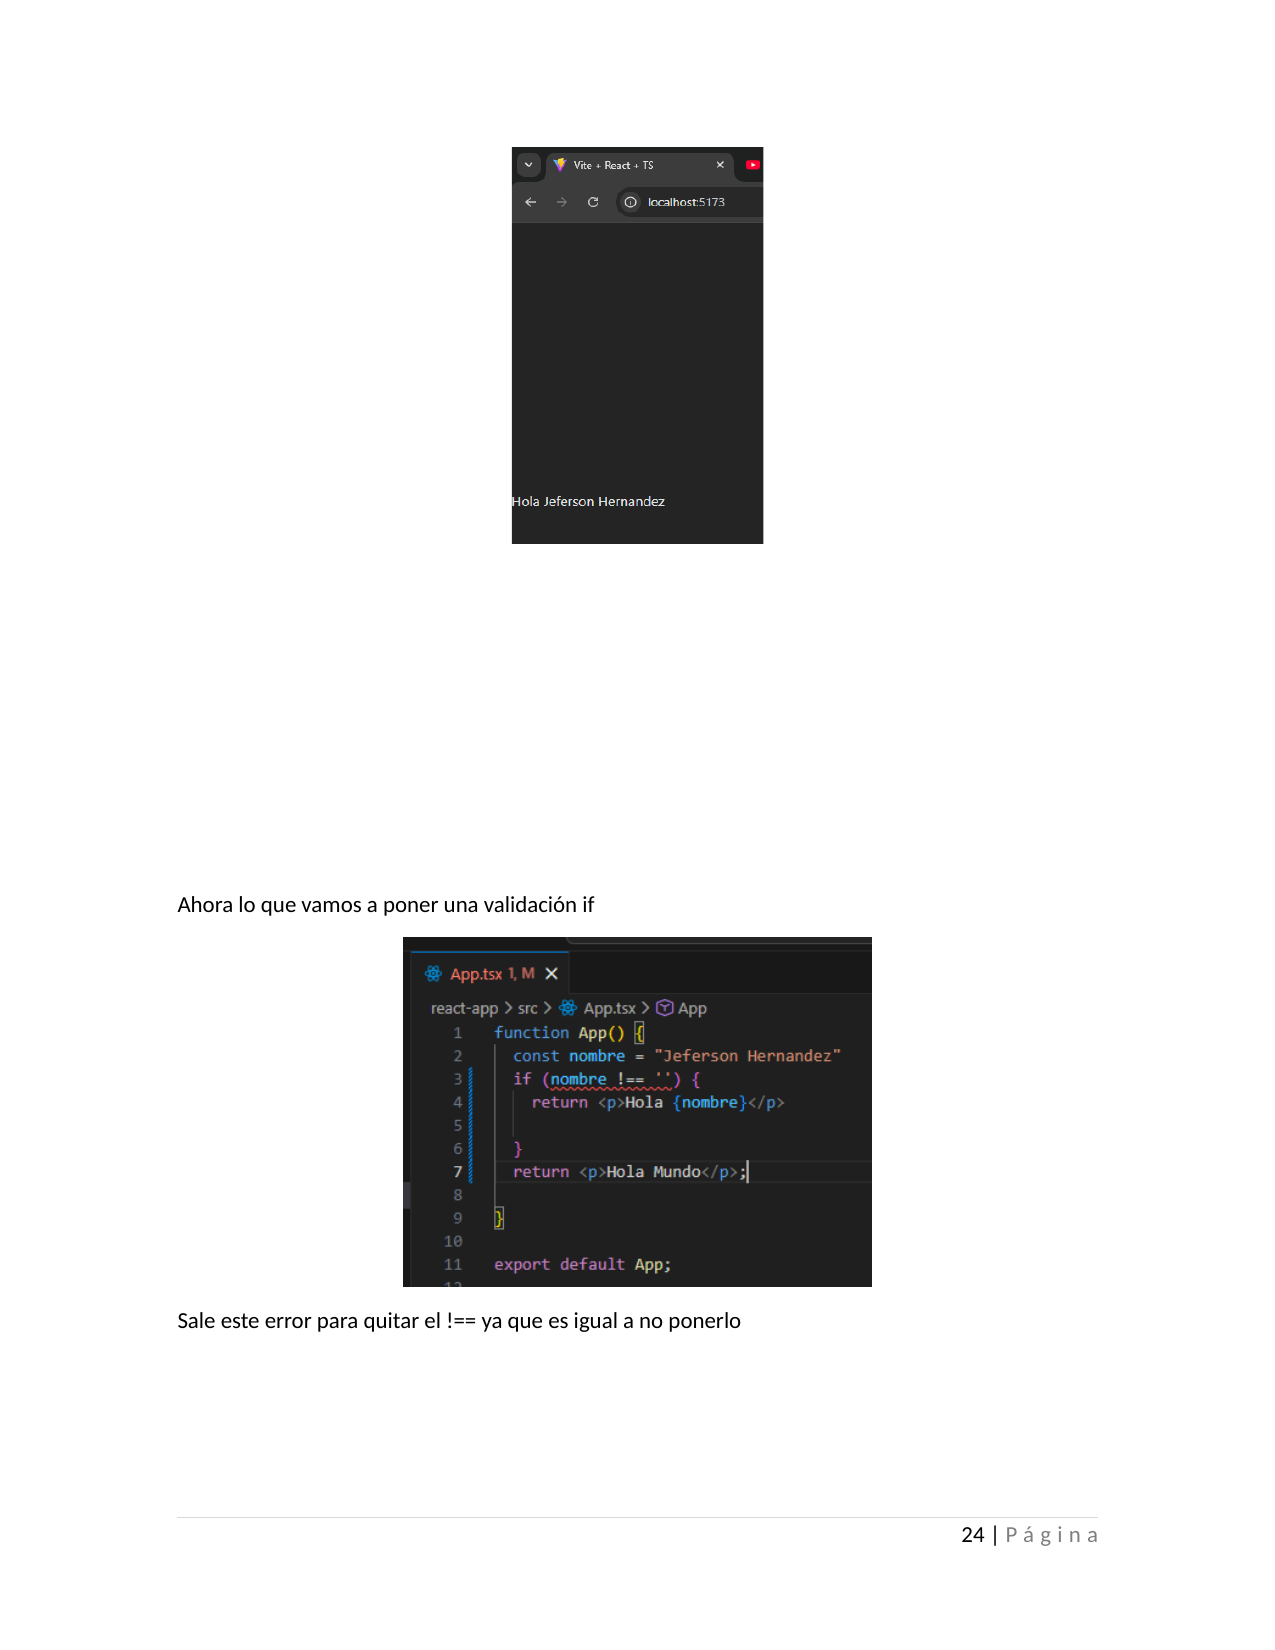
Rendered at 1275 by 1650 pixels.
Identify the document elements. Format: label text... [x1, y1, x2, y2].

text Ahora lo que vamos a poner una validación if [177, 891, 1098, 918]
picture [403, 937, 872, 1287]
text Sale este error para quitar el !== ya que es igual a no ponerlo [177, 1306, 1098, 1334]
picture [511, 147, 764, 544]
